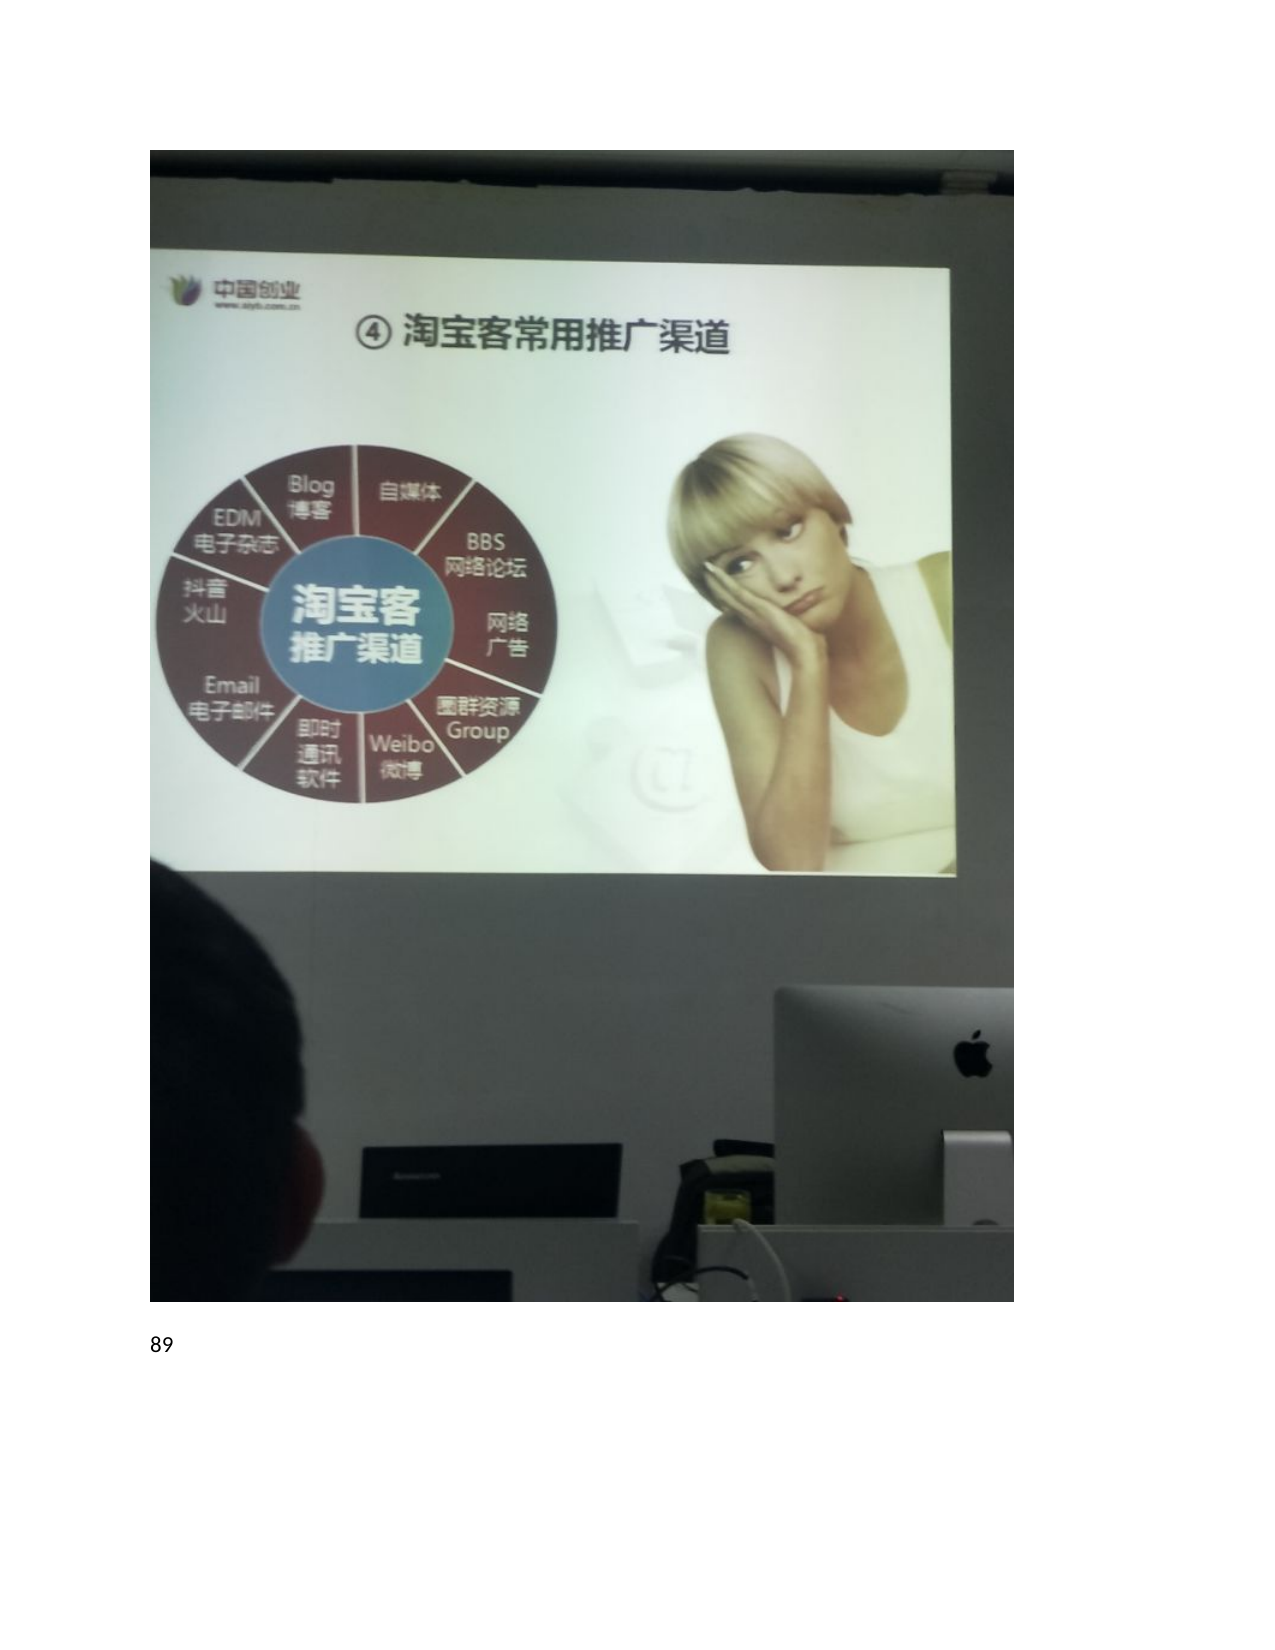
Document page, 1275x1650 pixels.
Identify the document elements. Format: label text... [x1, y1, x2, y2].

picture [150, 150, 1014, 1302]
text 89 [150, 1330, 1125, 1358]
